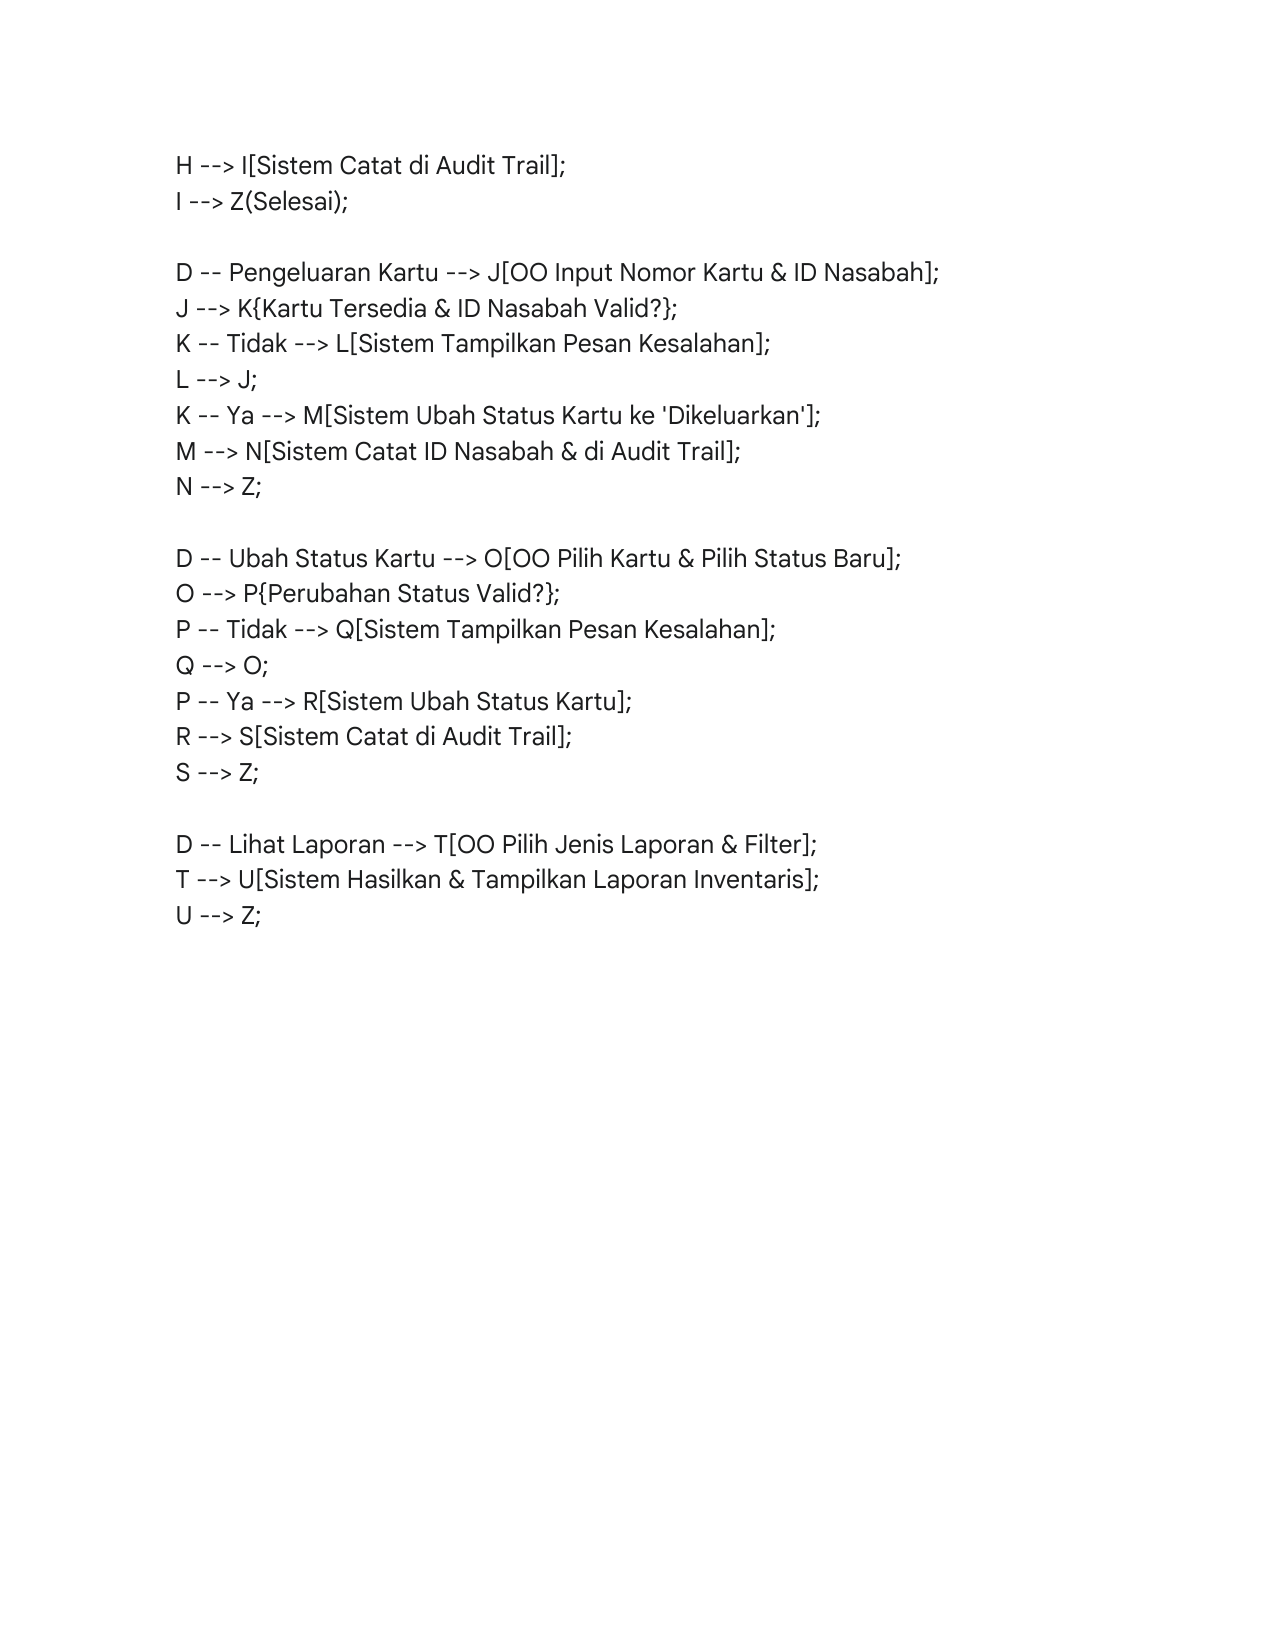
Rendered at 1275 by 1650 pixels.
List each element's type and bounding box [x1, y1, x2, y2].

text [150, 150, 1125, 962]
